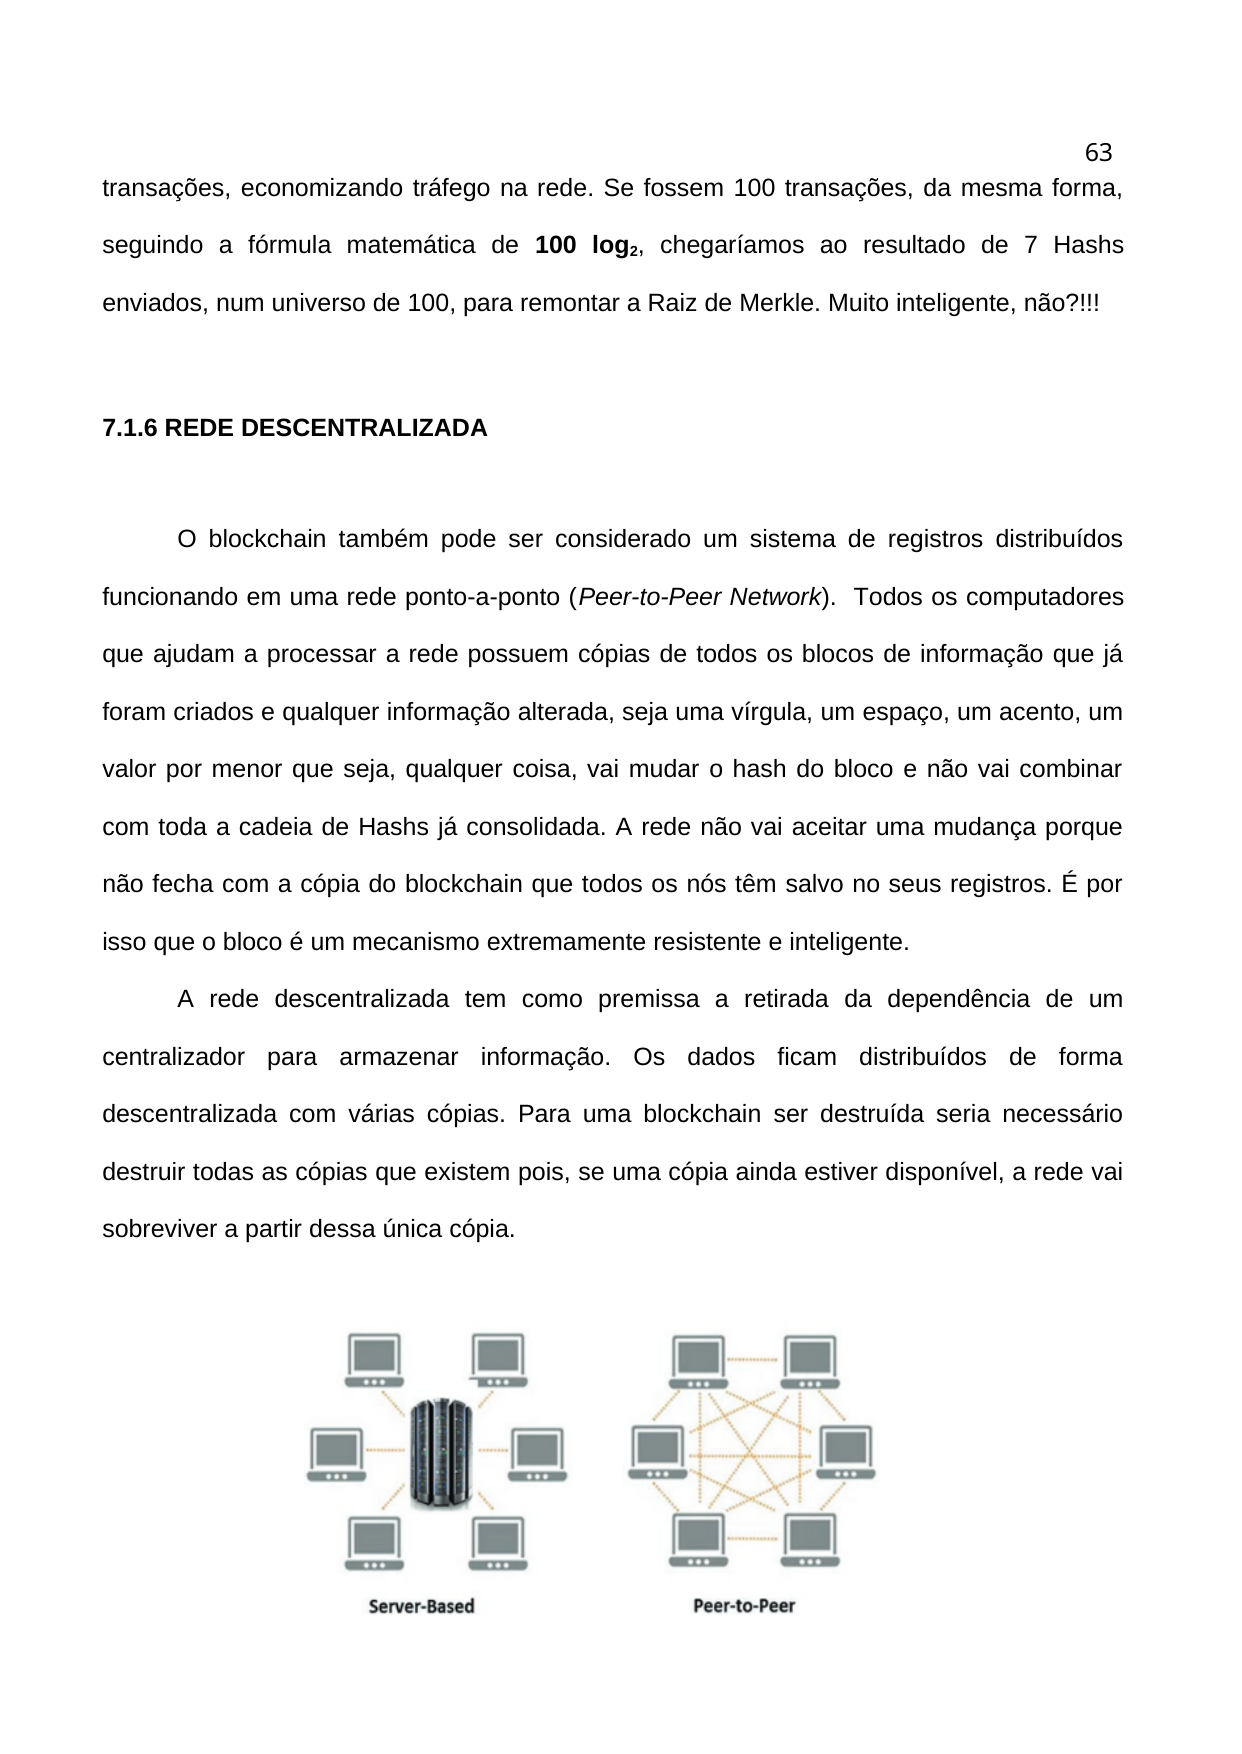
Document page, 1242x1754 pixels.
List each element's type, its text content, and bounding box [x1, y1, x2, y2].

subtitle 7.1.6 REDE DESCENTRALIZADA [102, 413, 1125, 442]
text O blockchain também pode ser considerado um sistema de registros distribuídos funcionando em uma rede ponto-a-ponto (Peer-to-Peer Network). Todos os computadores que ajudam a processar a rede possuem cópias de todos os blocos de informação que já foram criados e qualquer informação alterada, seja uma vírgula, um espaço, um acento, um valor por menor que seja, qualquer coisa, vai mudar o hash do bloco e não vai combinar com toda a cadeia de Hashs já consolidada. A rede não vai aceitar uma mudança porque não fecha com a cópia do blockchain que todos os nós têm salvo no seus registros. É por isso que o bloco é um mecanismo extremamente resistente e inteligente. [102, 524, 1125, 956]
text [102, 173, 1125, 317]
text A rede descentralizada tem como premissa a retirada da dependência de um centralizador para armazenar informação. Os dados ficam distribuídos de forma descentralizada com várias cópias. Para uma blockchain ser destruída seria necessário destruir todas as cópias que existem pois, se uma cópia ainda estiver disponível, a rede vai sobreviver a partir dessa única cópia. [102, 984, 1125, 1243]
picture [283, 1305, 899, 1621]
